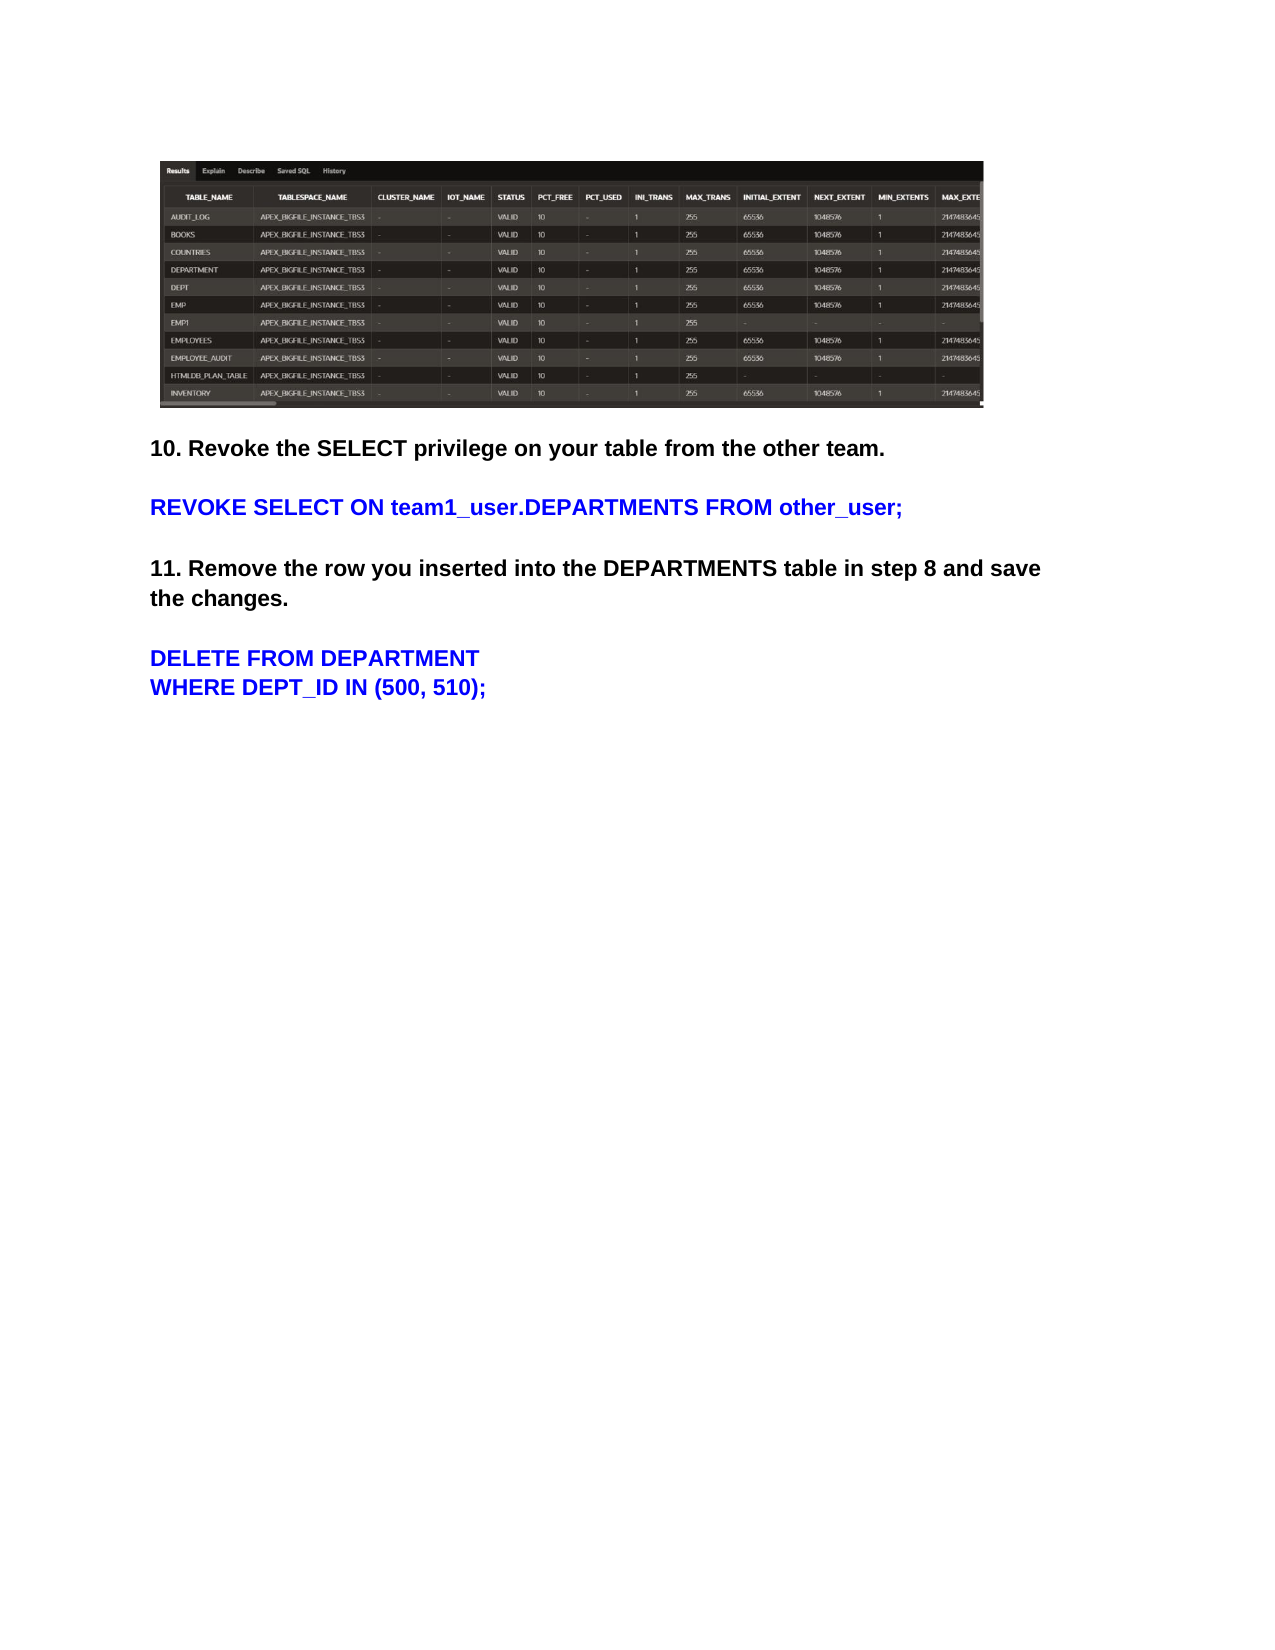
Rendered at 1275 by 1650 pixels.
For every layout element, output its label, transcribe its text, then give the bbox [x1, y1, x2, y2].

list Revoke the SELECT privilege on your table from the other team. [150, 435, 1225, 461]
text DELETE FROM DEPARTMENT WHERE DEPT_ID IN (500, 510); [150, 645, 522, 701]
list Remove the row you inserted into the DEPARTMENTS table in step 8 and save the changes. [150, 555, 1081, 611]
picture [150, 150, 1006, 408]
text REVOKE SELECT ON team1_user.DEPARTMENTS FROM other_user; [150, 494, 1225, 521]
